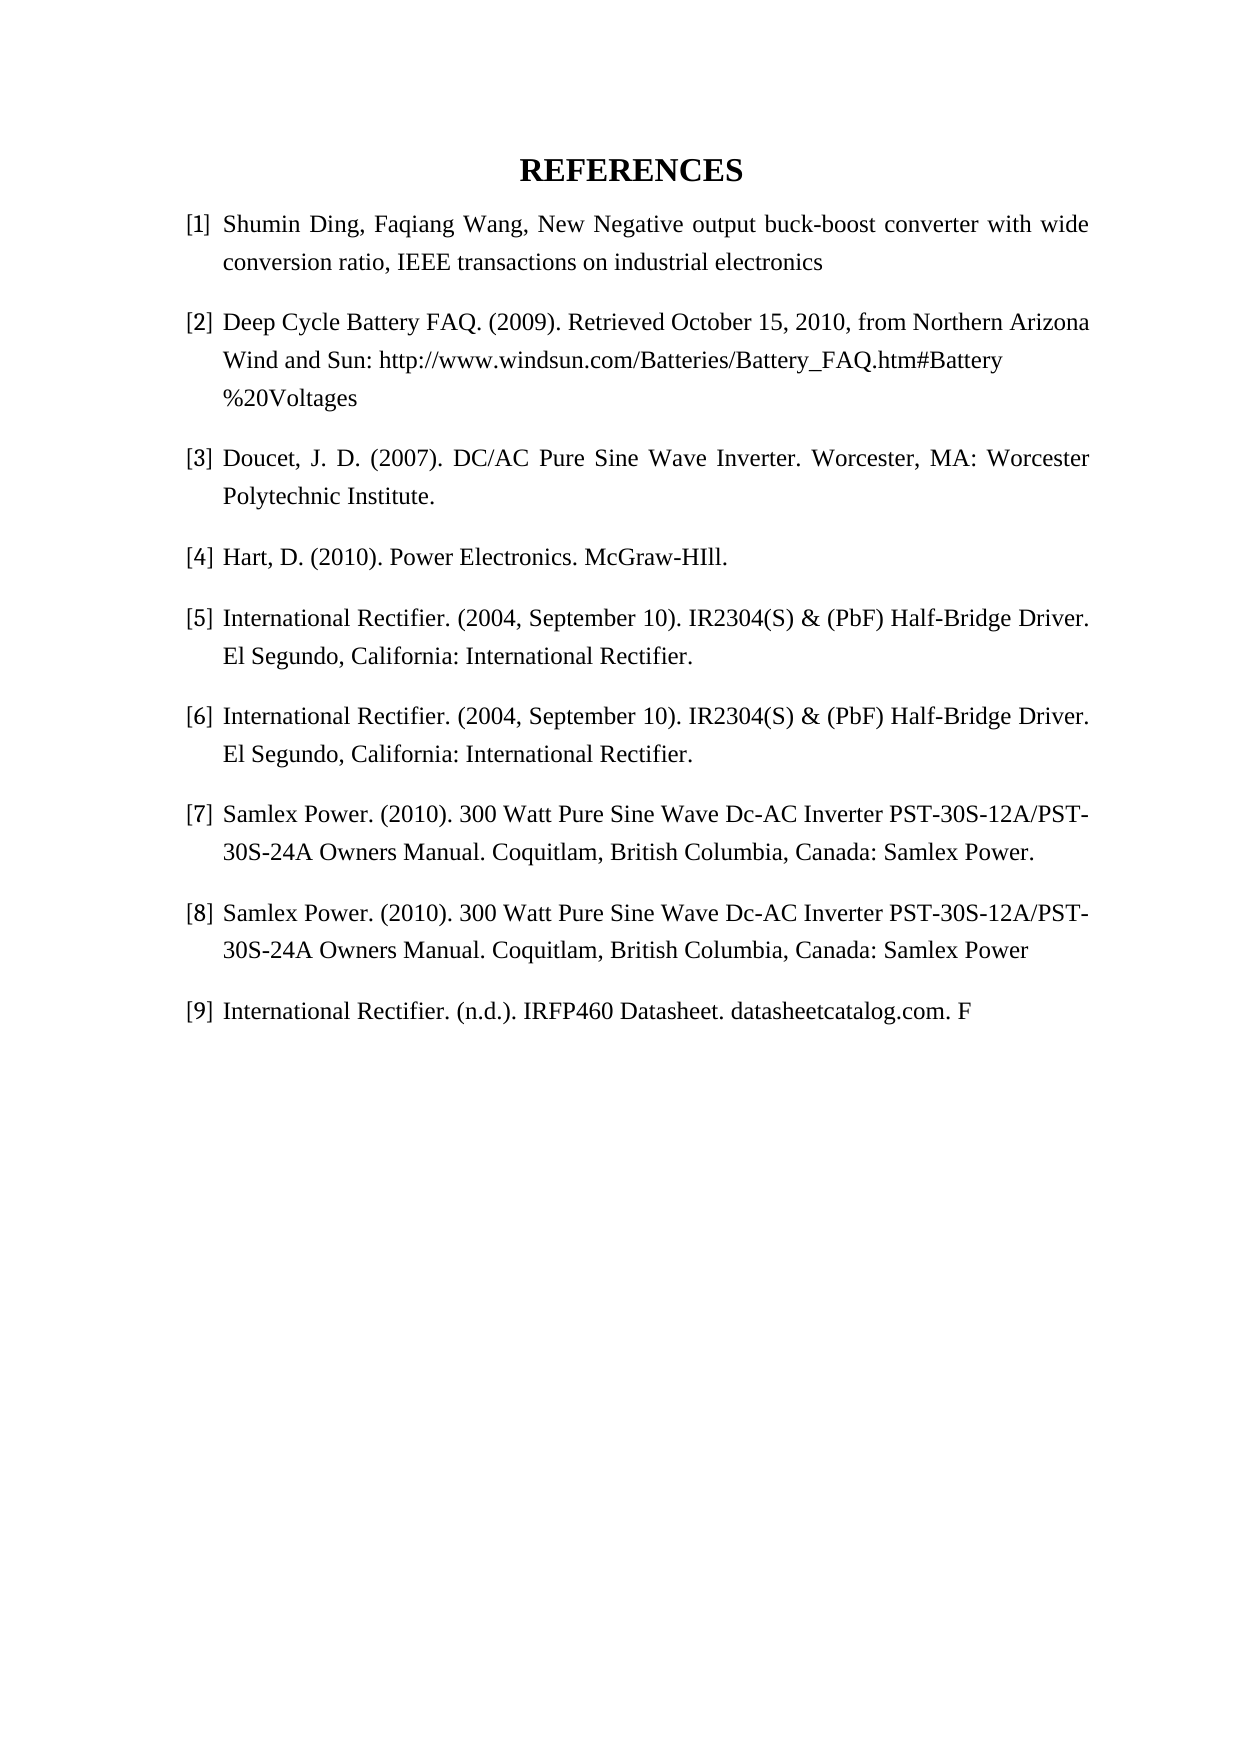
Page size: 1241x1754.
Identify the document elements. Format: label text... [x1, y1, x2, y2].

list International Rectifier. (2004, September 10). IR2304(S) & (PbF) Half-Bridge Driver. El Segundo, California: International Rectifier. [185, 603, 1090, 670]
list International Rectifier. (n.d.). IRFP460 Datasheet. datasheetcatalog.com. F [185, 996, 1090, 1026]
list Doucet, J. D. (2007). DC/AC Pure Sine Wave Inverter. Worcester, MA: Worcester Polytechnic Institute. [185, 443, 1090, 509]
list Deep Cycle Battery FAQ. (2009). Retrieved October 15, 2010, from Northern Arizona Wind and Sun: http://www.windsun.com/Batteries/Battery_FAQ.htm#Battery%20Voltages [185, 307, 1090, 411]
list Samlex Power. (2010). 300 Watt Pure Sine Wave Dc-AC Inverter PST-30S-12A/PST-30S-24A Owners Manual. Coquitlam, British Columbia, Canada: Samlex Power. [185, 799, 1090, 866]
subtitle REFERENCES [172, 150, 1090, 188]
list Samlex Power. (2010). 300 Watt Pure Sine Wave Dc-AC Inverter PST-30S-12A/PST-30S-24A Owners Manual. Coquitlam, British Columbia, Canada: Samlex Power [185, 898, 1090, 964]
list Hart, D. (2010). Power Electronics. McGraw-HIll. [185, 542, 1090, 572]
list Shumin Ding, Faqiang Wang, New Negative output buck-boost converter with wide conversion ratio, IEEE transactions on industrial electronics [185, 209, 1090, 276]
list International Rectifier. (2004, September 10). IR2304(S) & (PbF) Half-Bridge Driver. El Segundo, California: International Rectifier. [185, 701, 1090, 768]
